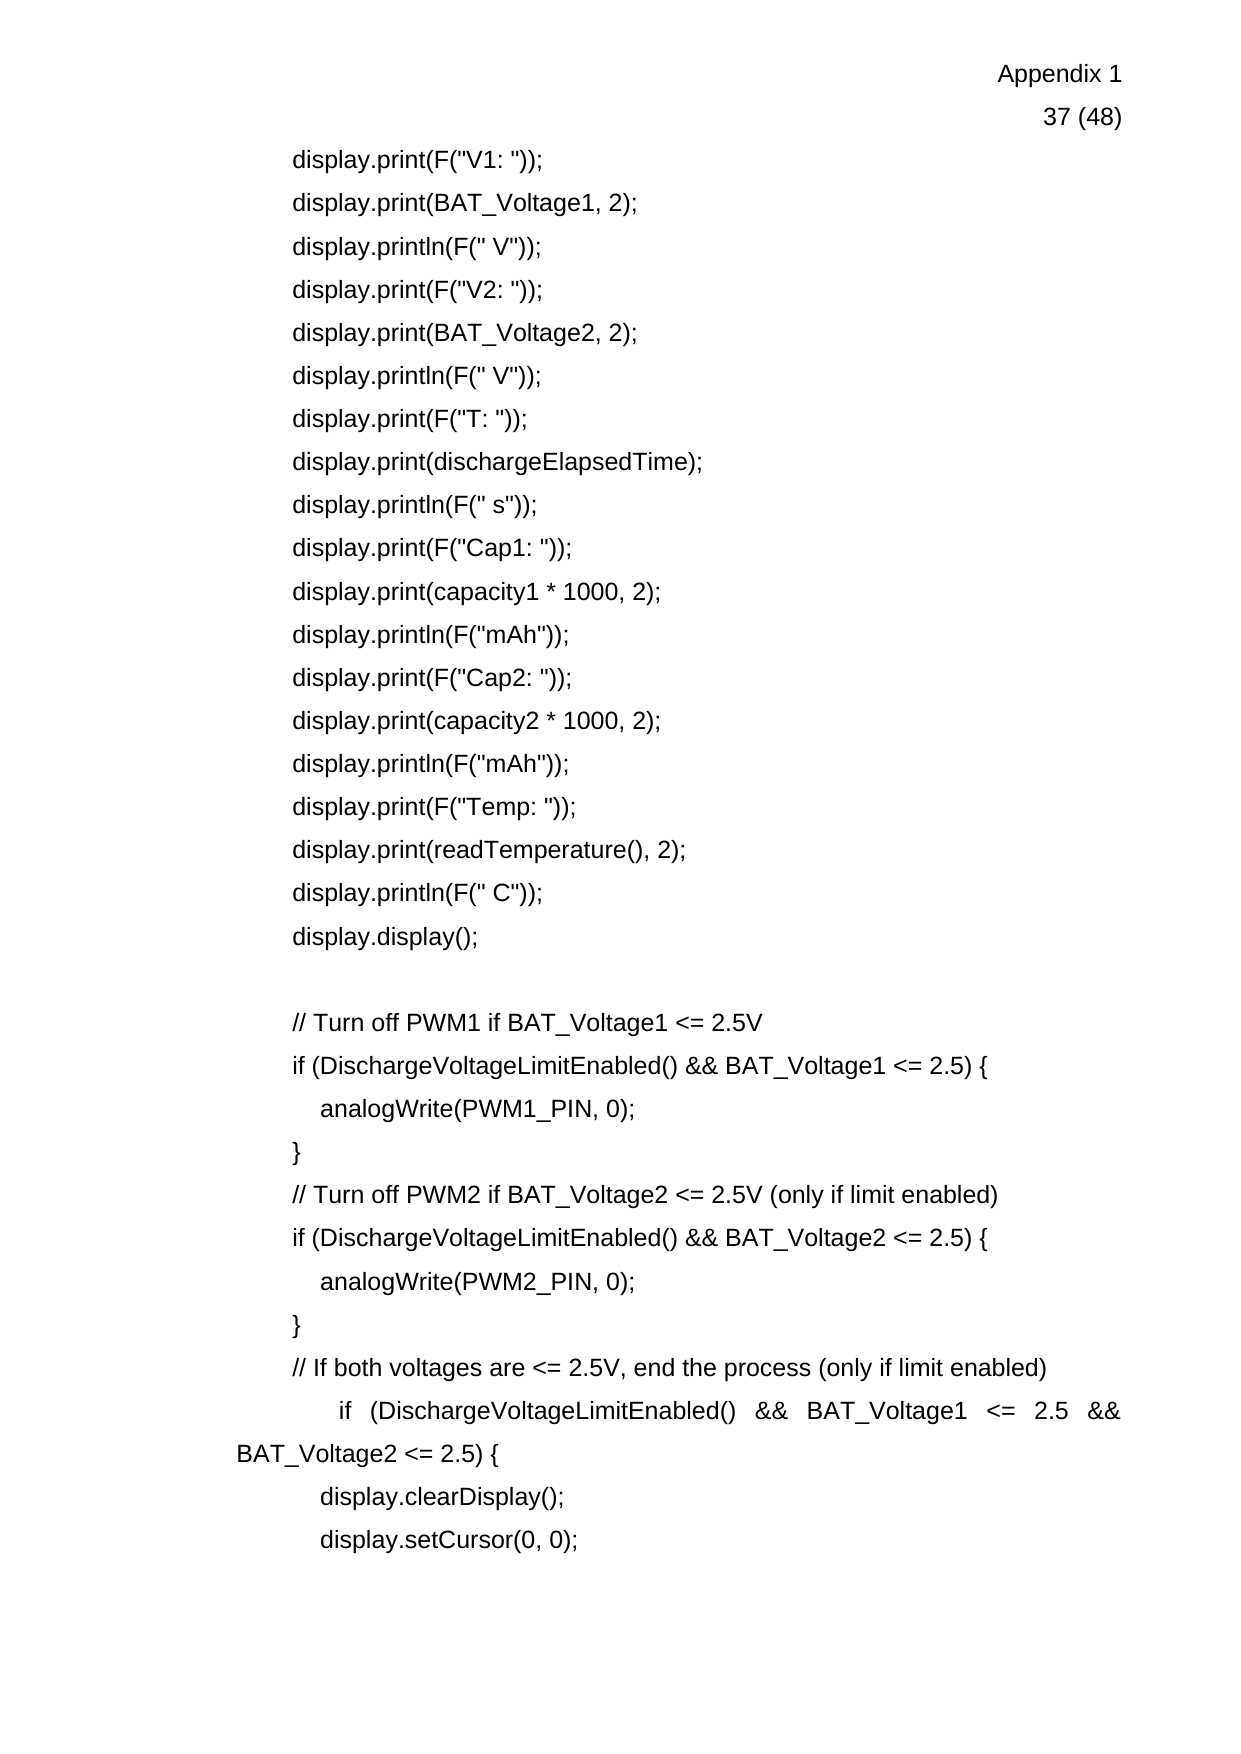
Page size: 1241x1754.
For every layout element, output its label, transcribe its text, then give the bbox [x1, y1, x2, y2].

text display.print(F("Cap2: ")); [236, 663, 1122, 691]
text display.print(F("Temp: ")); [236, 792, 1122, 821]
text // If both voltages are <= 2.5V, end the process (only if limit enabled) [236, 1353, 1122, 1381]
text display.setCursor(0, 0); [236, 1525, 1122, 1554]
text display.print(readTemperature(), 2); [236, 835, 1122, 864]
text } [236, 1309, 1122, 1338]
text display.display(); [236, 921, 1122, 950]
text if (DischargeVoltageLimitEnabled() && BAT_Voltage1 <= 2.5 && BAT_Voltage2 <= 2.5) { [236, 1396, 1122, 1468]
text display.print(F("V1: ")); [236, 145, 1122, 174]
text display.print(F("Cap1: ")); [236, 533, 1122, 562]
text display.print(BAT_Voltage2, 2); [236, 318, 1122, 346]
text display.print(BAT_Voltage1, 2); [236, 188, 1122, 217]
text display.print(capacity2 * 1000, 2); [236, 706, 1122, 734]
text display.println(F(" s")); [236, 490, 1122, 519]
text display.print(F("V2: ")); [236, 274, 1122, 303]
text if (DischargeVoltageLimitEnabled() && BAT_Voltage2 <= 2.5) { [236, 1223, 1122, 1252]
text analogWrite(PWM2_PIN, 0); [236, 1266, 1122, 1295]
text display.clearDisplay(); [236, 1482, 1122, 1511]
text // Turn off PWM2 if BAT_Voltage2 <= 2.5V (only if limit enabled) [236, 1180, 1122, 1209]
text display.println(F(" C")); [236, 878, 1122, 907]
text display.println(F("mAh")); [236, 619, 1122, 648]
text display.print(dischargeElapsedTime); [236, 447, 1122, 476]
text display.print(capacity1 * 1000, 2); [236, 576, 1122, 605]
text // Turn off PWM1 if BAT_Voltage1 <= 2.5V [236, 1008, 1122, 1036]
text display.println(F("mAh")); [236, 749, 1122, 778]
text if (DischargeVoltageLimitEnabled() && BAT_Voltage1 <= 2.5) { [236, 1051, 1122, 1079]
text display.print(F("T: ")); [236, 404, 1122, 433]
text } [236, 1137, 1122, 1166]
text analogWrite(PWM1_PIN, 0); [236, 1094, 1122, 1123]
text display.println(F(" V")); [236, 231, 1122, 260]
text display.println(F(" V")); [236, 361, 1122, 389]
